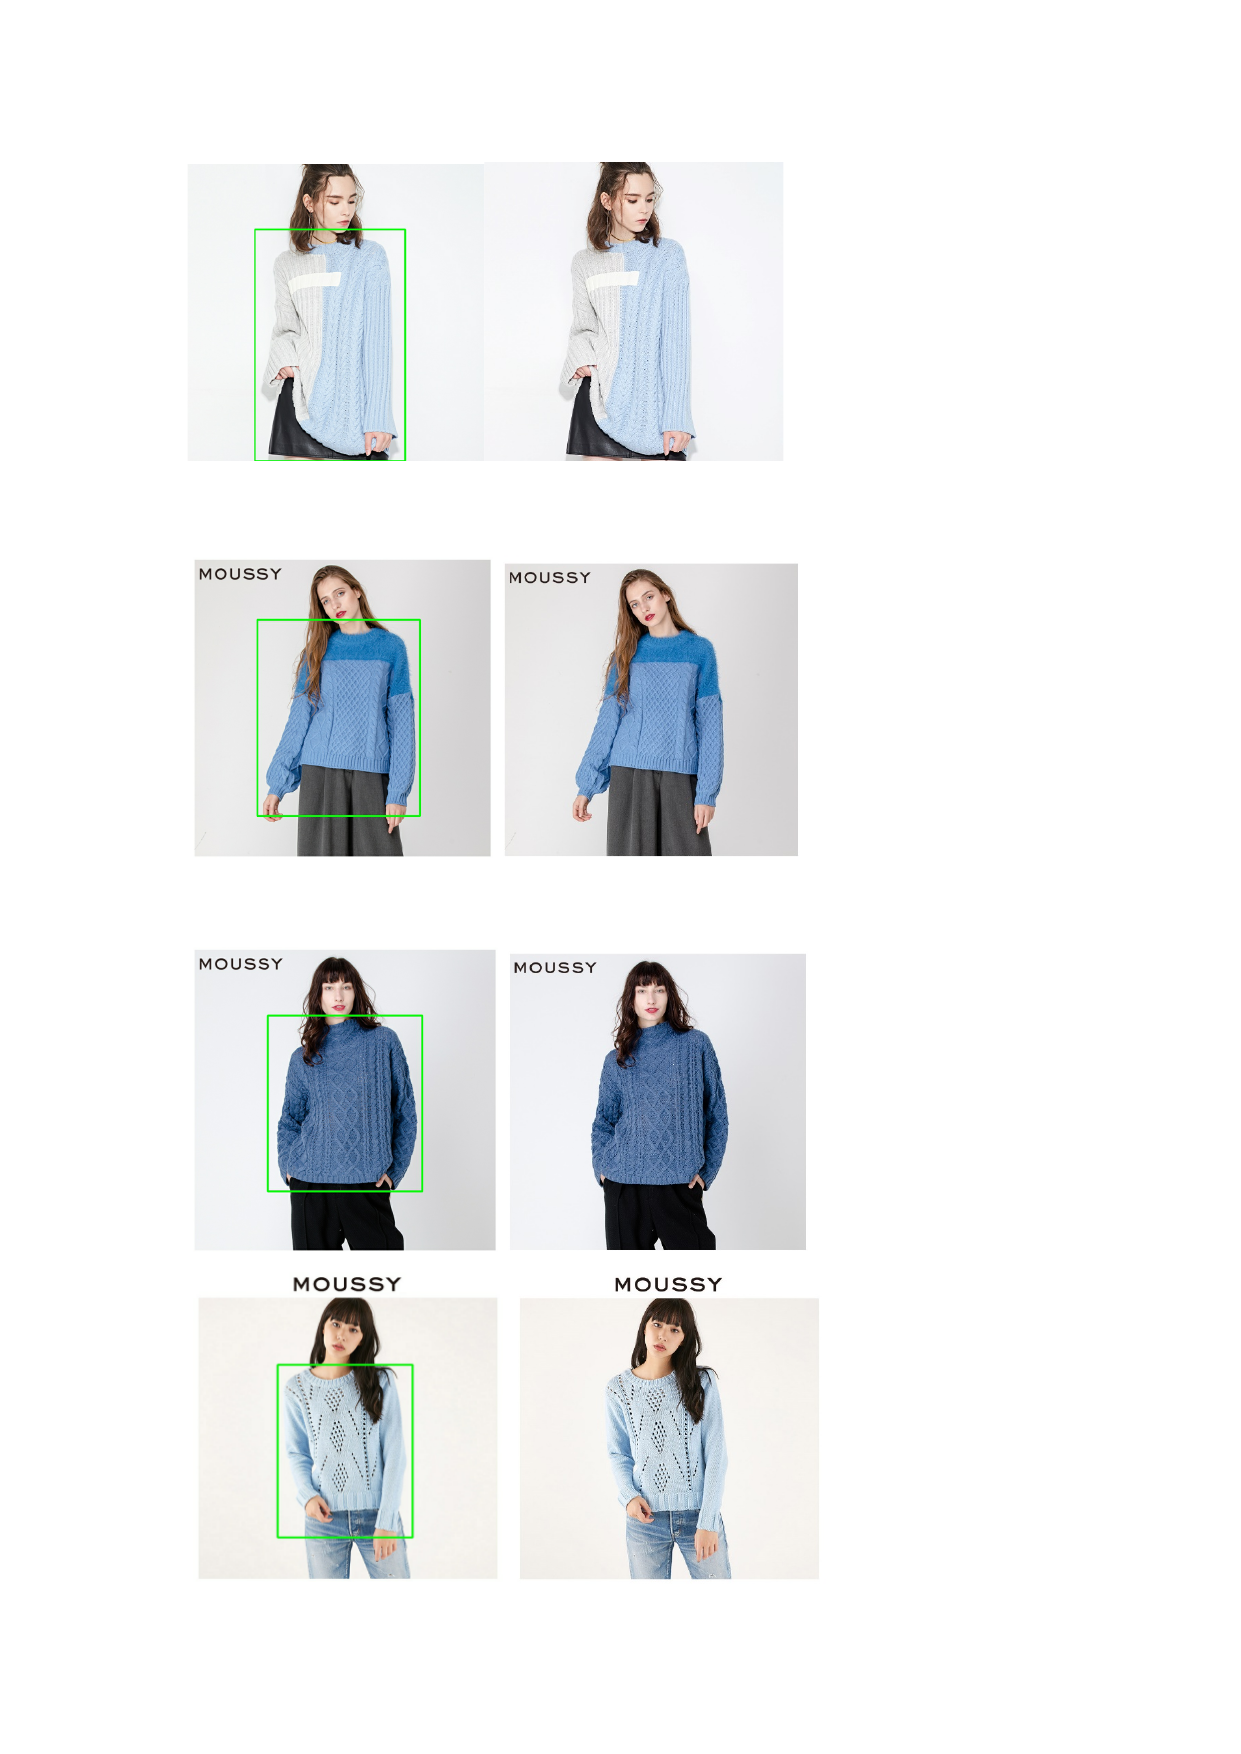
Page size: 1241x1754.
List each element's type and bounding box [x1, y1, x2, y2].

picture [187, 552, 806, 863]
picture [187, 942, 814, 1257]
picture [187, 1267, 830, 1588]
picture [187, 162, 784, 461]
